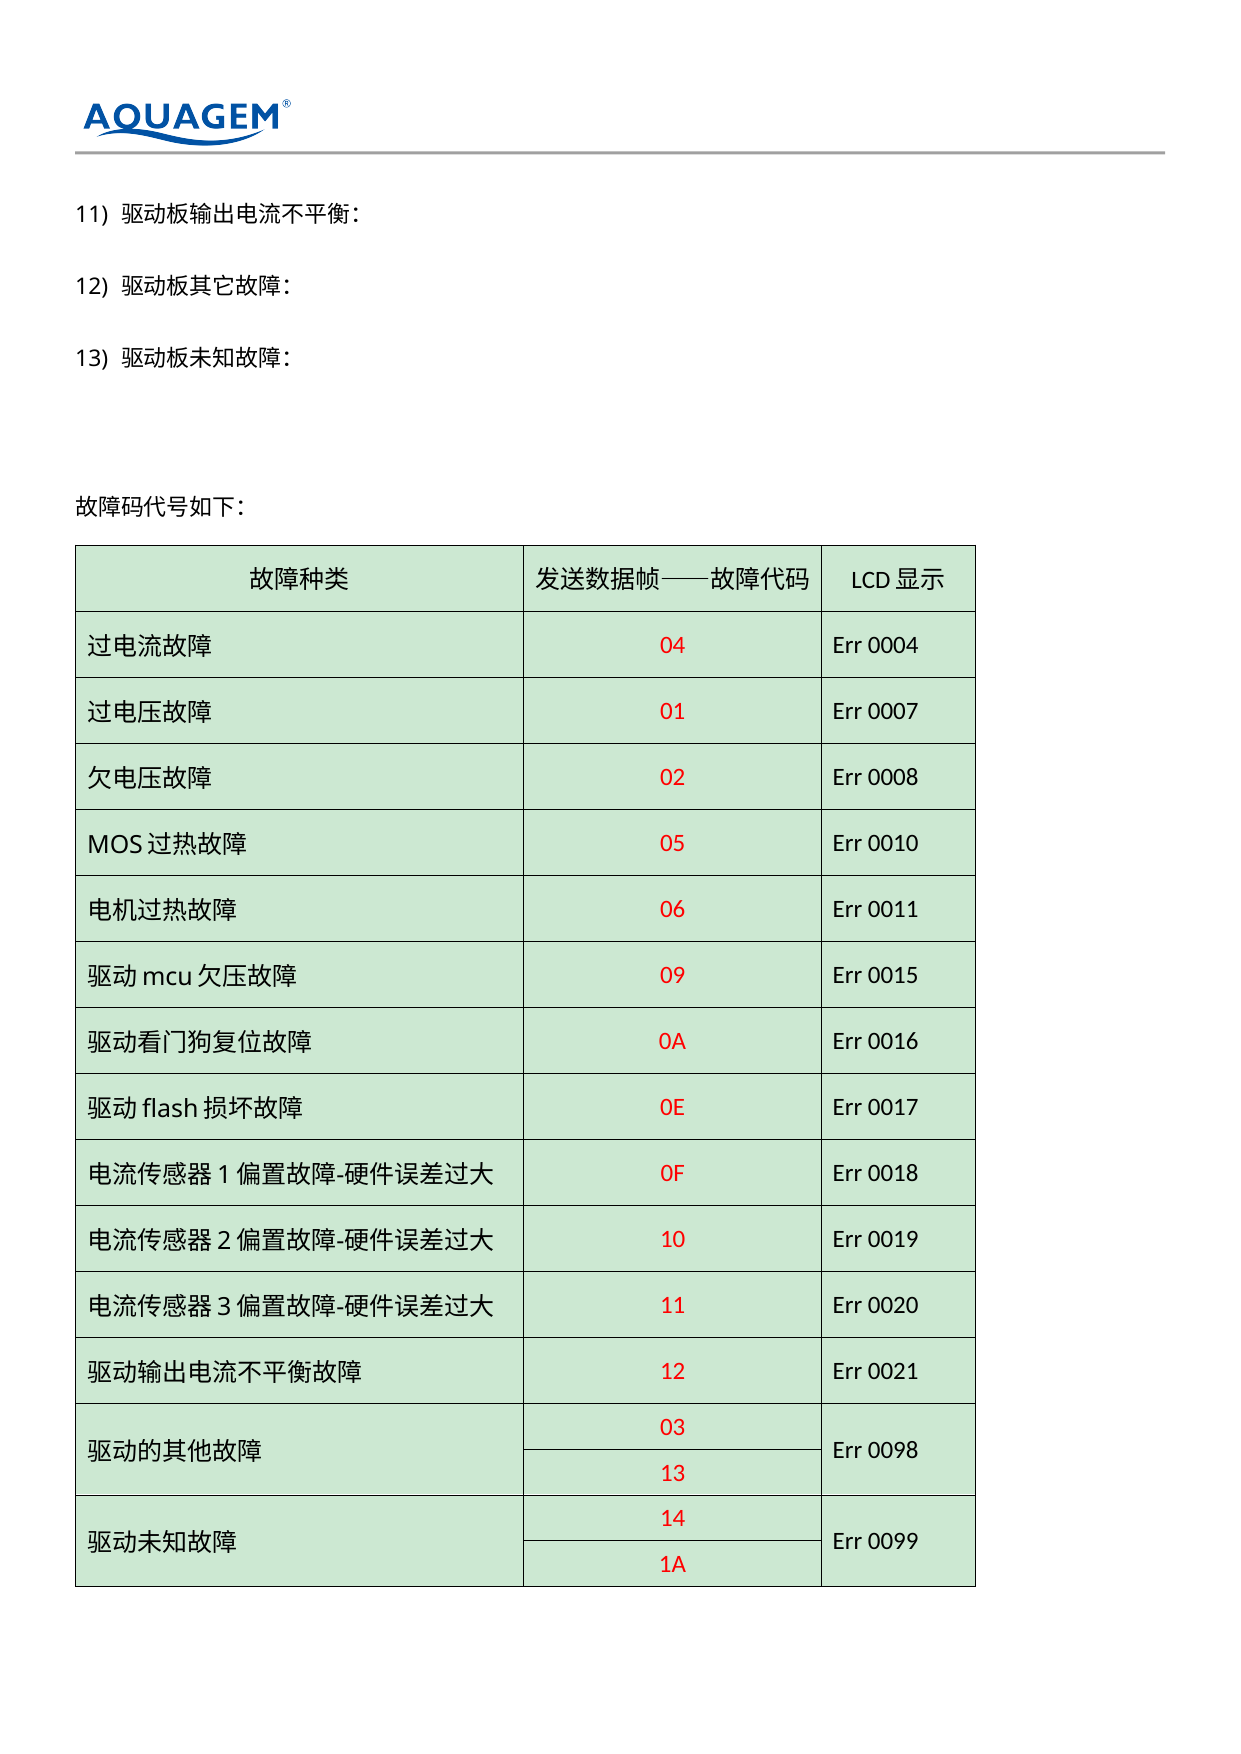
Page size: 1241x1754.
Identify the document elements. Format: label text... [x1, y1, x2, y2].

table_cell 01 [524, 678, 821, 743]
table_cell Err 0017 [822, 1074, 975, 1139]
table_cell 欠电压故障 [76, 744, 523, 809]
table_cell 驱动未知故障 [76, 1496, 523, 1586]
table_cell Err 0018 [822, 1140, 975, 1205]
table_cell 09 [524, 942, 821, 1007]
table_header 故障种类 [76, 546, 523, 611]
table_cell 11 [524, 1272, 821, 1337]
table_header 发送数据帧——故障代码 [524, 546, 821, 611]
table_cell Err 0007 [822, 678, 975, 743]
table_cell Err 0011 [822, 876, 975, 941]
table_cell Err 0016 [822, 1008, 975, 1073]
table_cell Err 0004 [822, 612, 975, 677]
table_cell 0A [524, 1008, 821, 1073]
table_cell 电流传感器3偏置故障-硬件误差过大 [76, 1272, 523, 1337]
table_cell MOS过热故障 [76, 810, 523, 875]
table_cell 06 [524, 876, 821, 941]
table_cell 0F [524, 1140, 821, 1205]
table_cell 04 [524, 612, 821, 677]
text 故障码代号如下： [75, 473, 1165, 538]
table_cell Err 0098 [822, 1404, 975, 1494]
table_cell 03 [524, 1404, 821, 1449]
table_header LCD显示 [822, 546, 975, 611]
table_cell 14 [524, 1496, 821, 1540]
table_cell 12 [524, 1338, 821, 1403]
table_cell 02 [524, 744, 821, 809]
table_cell Err 0010 [822, 810, 975, 875]
list 驱动板未知故障： [75, 324, 1165, 389]
table_cell Err 0021 [822, 1338, 975, 1403]
table_cell 过电流故障 [76, 612, 523, 677]
table_cell Err 0019 [822, 1206, 975, 1271]
table_cell 驱动flash损坏故障 [76, 1074, 523, 1139]
table_cell 1A [524, 1541, 821, 1586]
table_cell 电流传感器1偏置故障-硬件误差过大 [76, 1140, 523, 1205]
table_cell 驱动看门狗复位故障 [76, 1008, 523, 1073]
table_cell 电流传感器2偏置故障-硬件误差过大 [76, 1206, 523, 1271]
table_cell Err 0015 [822, 942, 975, 1007]
table_cell 驱动的其他故障 [76, 1404, 523, 1494]
table_cell Err 0008 [822, 744, 975, 809]
table_cell 电机过热故障 [76, 876, 523, 941]
table_cell 过电压故障 [76, 678, 523, 743]
list 驱动板输出电流不平衡： [75, 180, 1165, 245]
table_cell 驱动mcu欠压故障 [76, 942, 523, 1007]
list 驱动板其它故障： [75, 252, 1165, 317]
table_cell 驱动输出电流不平衡故障 [76, 1338, 523, 1403]
picture [75, 88, 305, 152]
table_cell 0E [524, 1074, 821, 1139]
table_cell 05 [524, 810, 821, 875]
table_cell Err 0099 [822, 1496, 975, 1586]
table_cell Err 0020 [822, 1272, 975, 1337]
table_cell 10 [524, 1206, 821, 1271]
table_cell 13 [524, 1450, 821, 1494]
